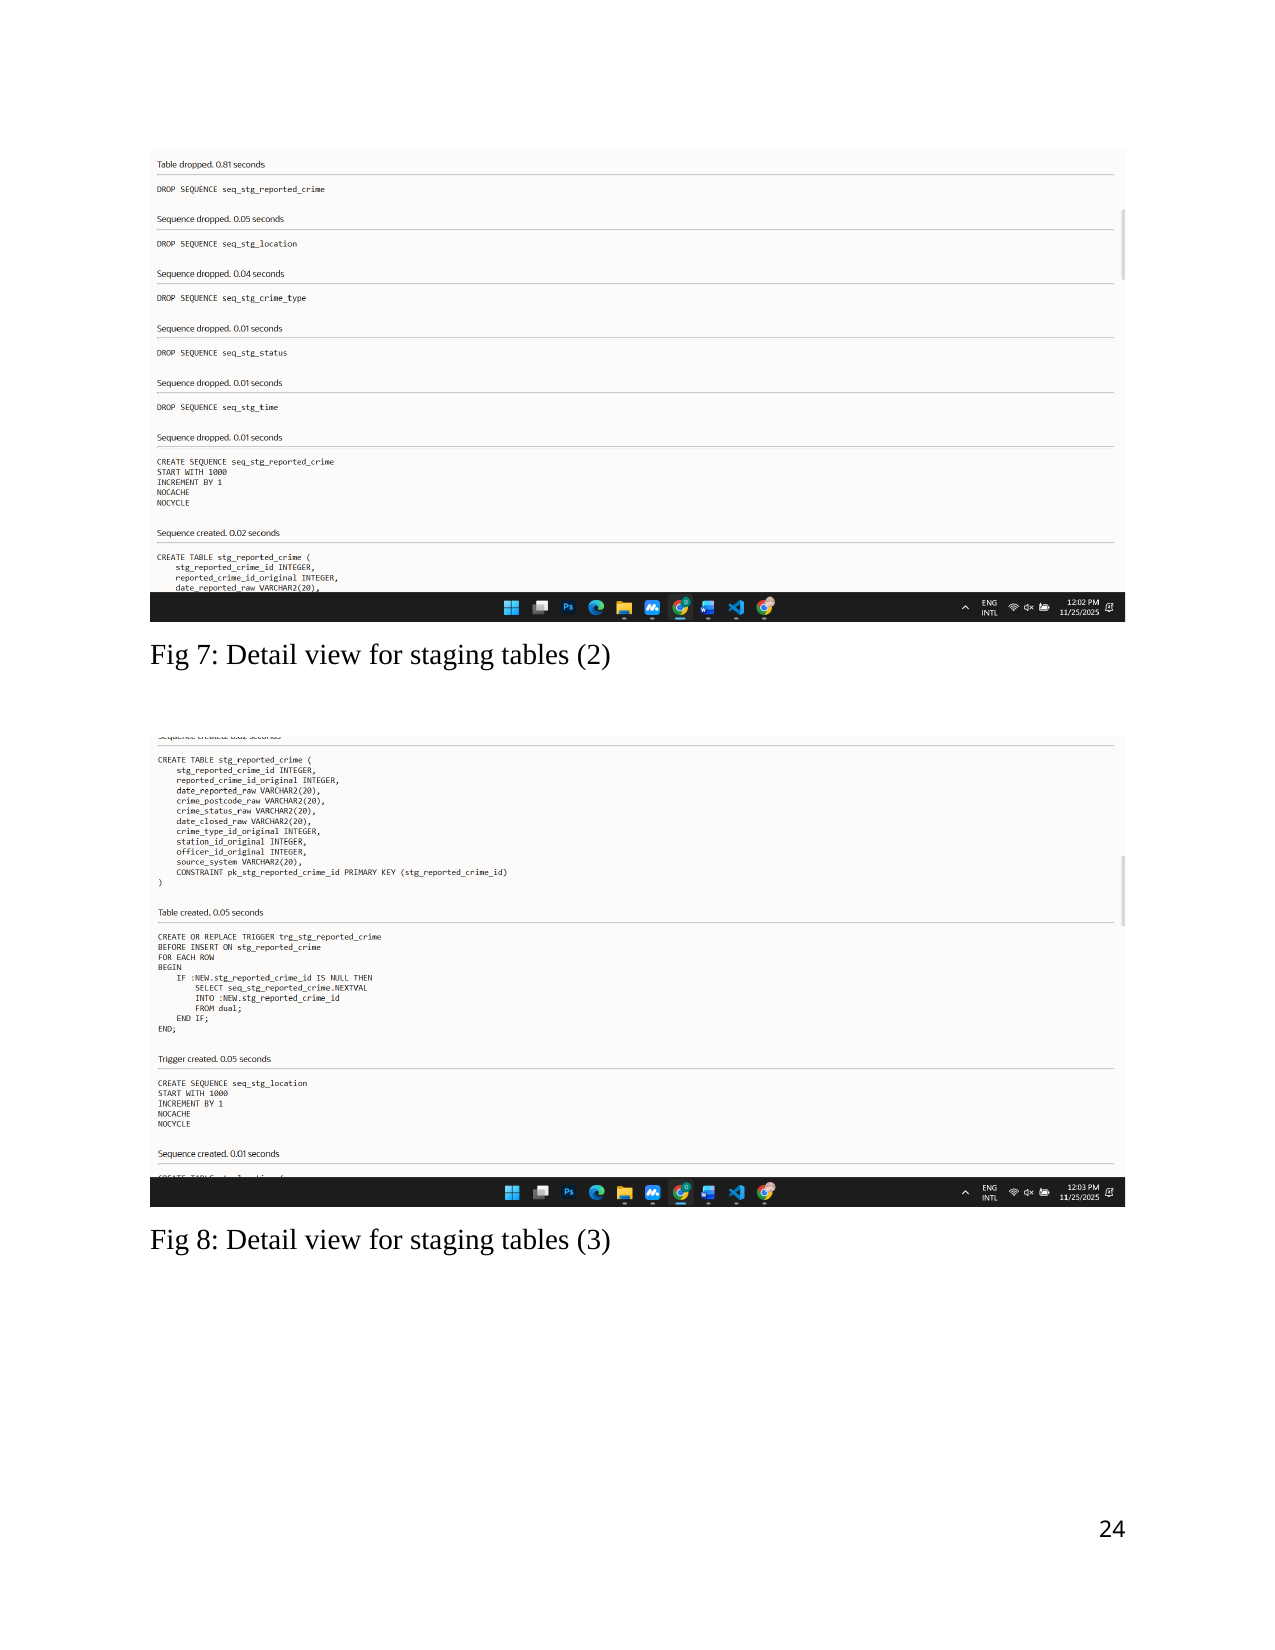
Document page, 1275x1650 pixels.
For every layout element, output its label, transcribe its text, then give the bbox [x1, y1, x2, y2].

picture [150, 150, 1125, 622]
text Fig 8: Detail view for staging tables (3) [150, 1222, 1125, 1255]
text Fig 7: Detail view for staging tables (2) [150, 637, 1125, 671]
picture [150, 737, 1125, 1207]
